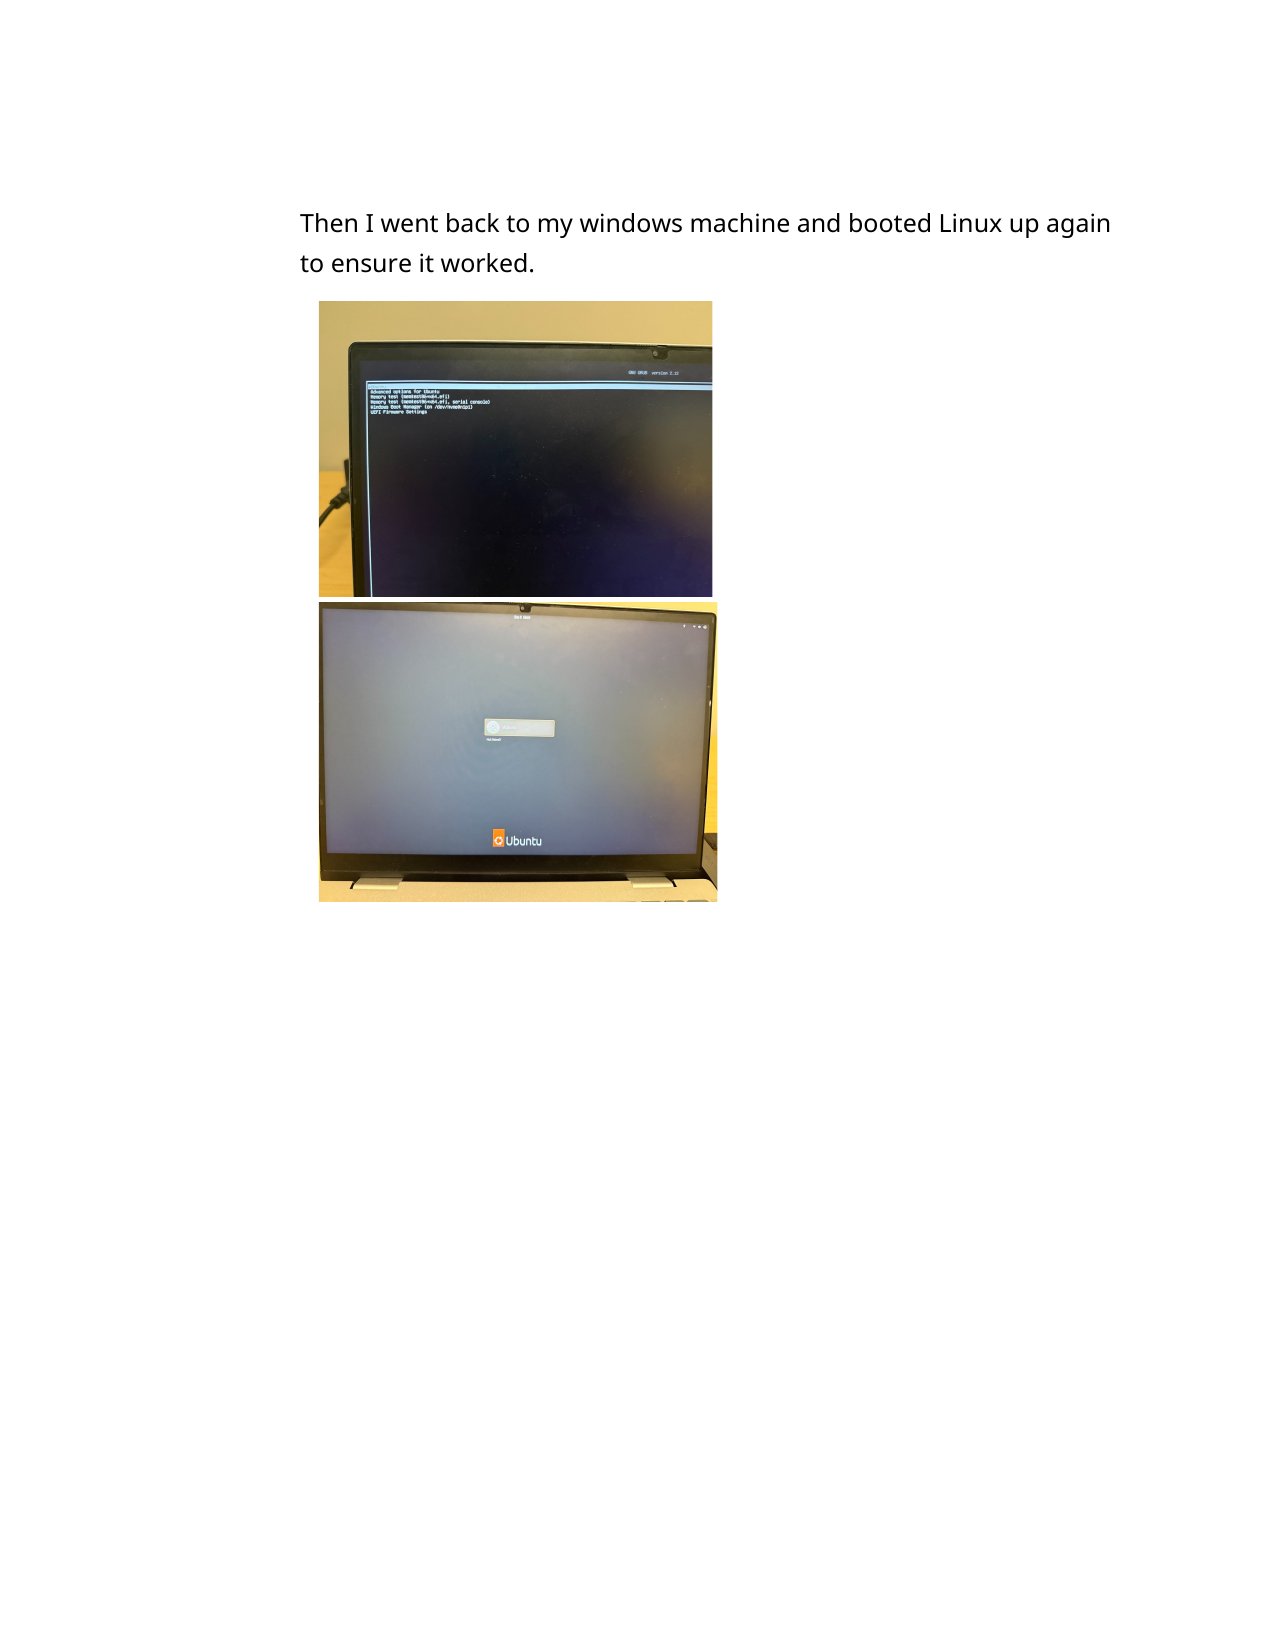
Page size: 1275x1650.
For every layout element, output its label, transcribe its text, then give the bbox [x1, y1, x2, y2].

text Then I went back to my windows machine and booted Linux up again to ensure it worked. [300, 206, 1125, 280]
